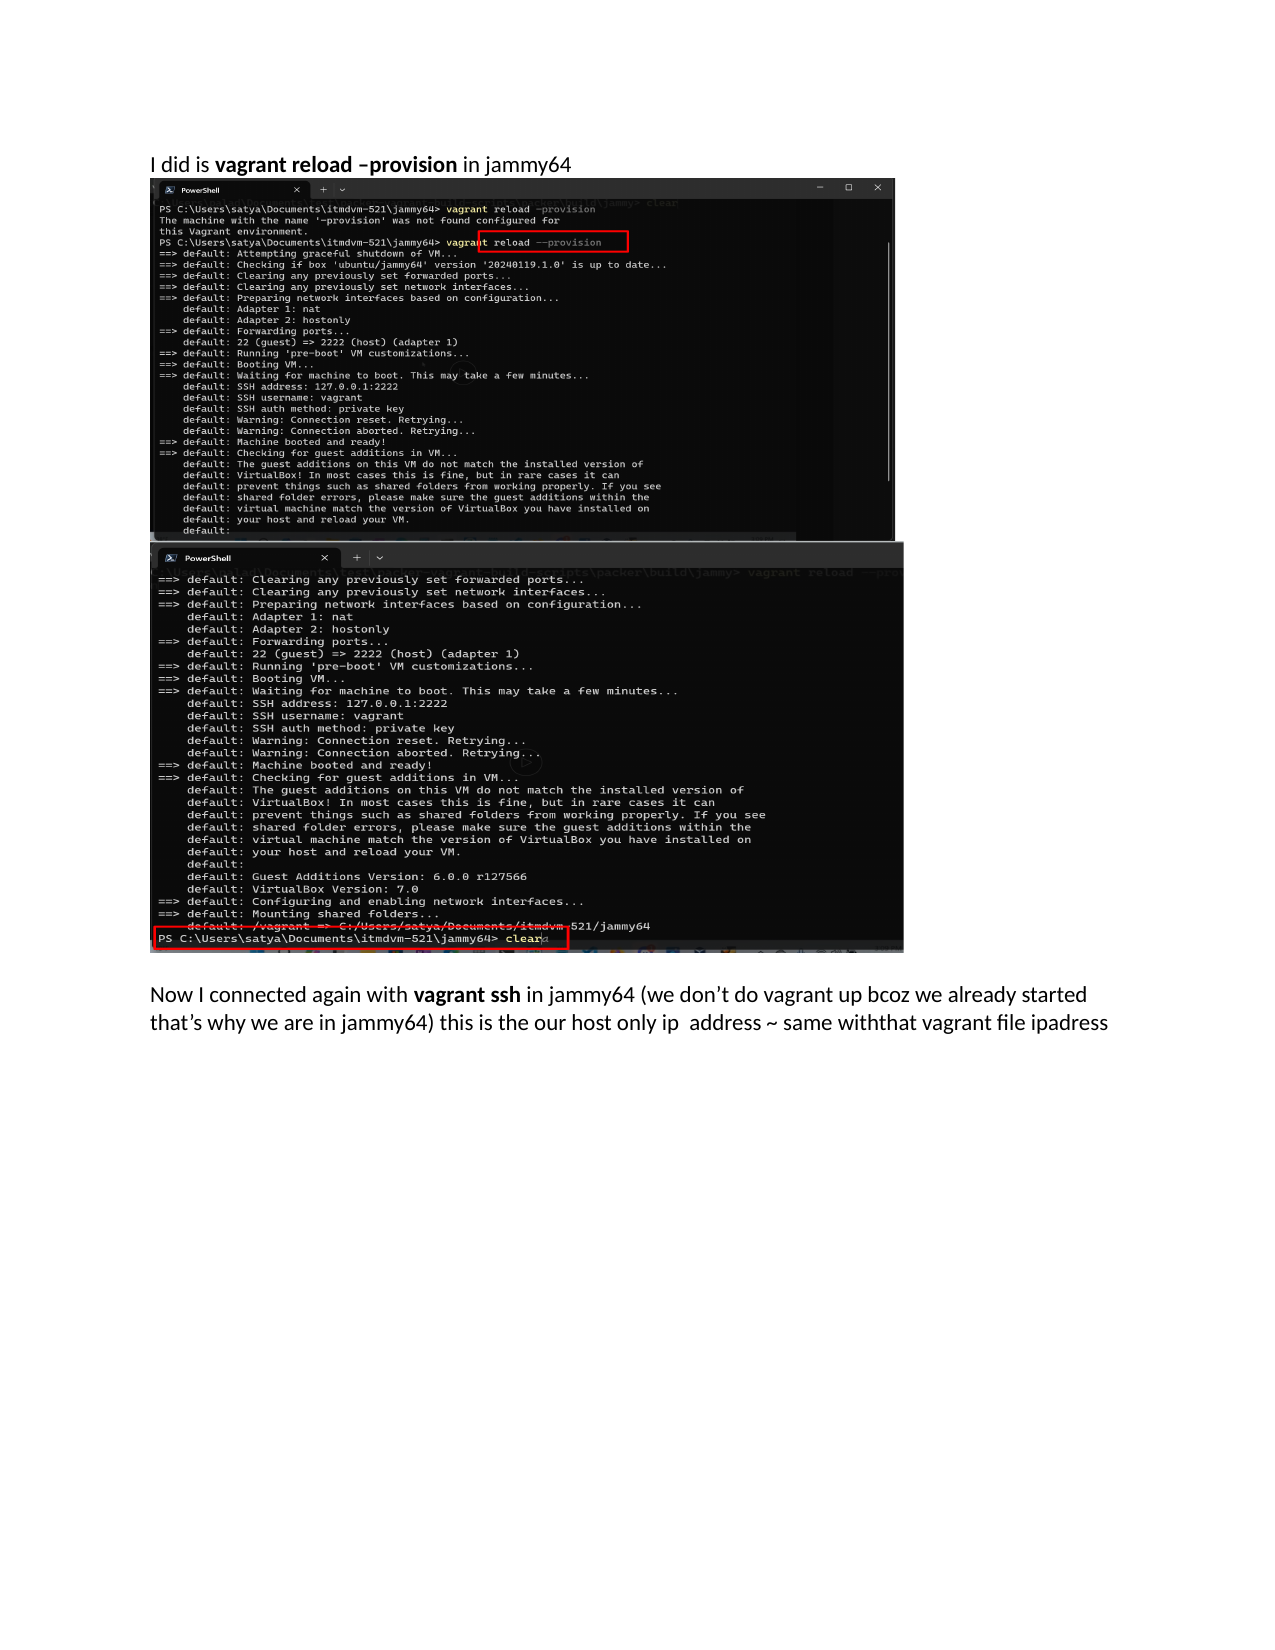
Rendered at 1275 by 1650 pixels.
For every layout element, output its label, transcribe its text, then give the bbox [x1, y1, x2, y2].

text I did is vagrant reload –provision in jammy64 [150, 150, 1125, 178]
text Now I connected again with vagrant ssh in jammy64 (we don’t do vagrant up bcoz we already started that’s why we are in jammy64) this is the our host only ip address ~ same withthat vagrant file ipadress [150, 980, 1125, 1036]
picture [150, 178, 904, 953]
